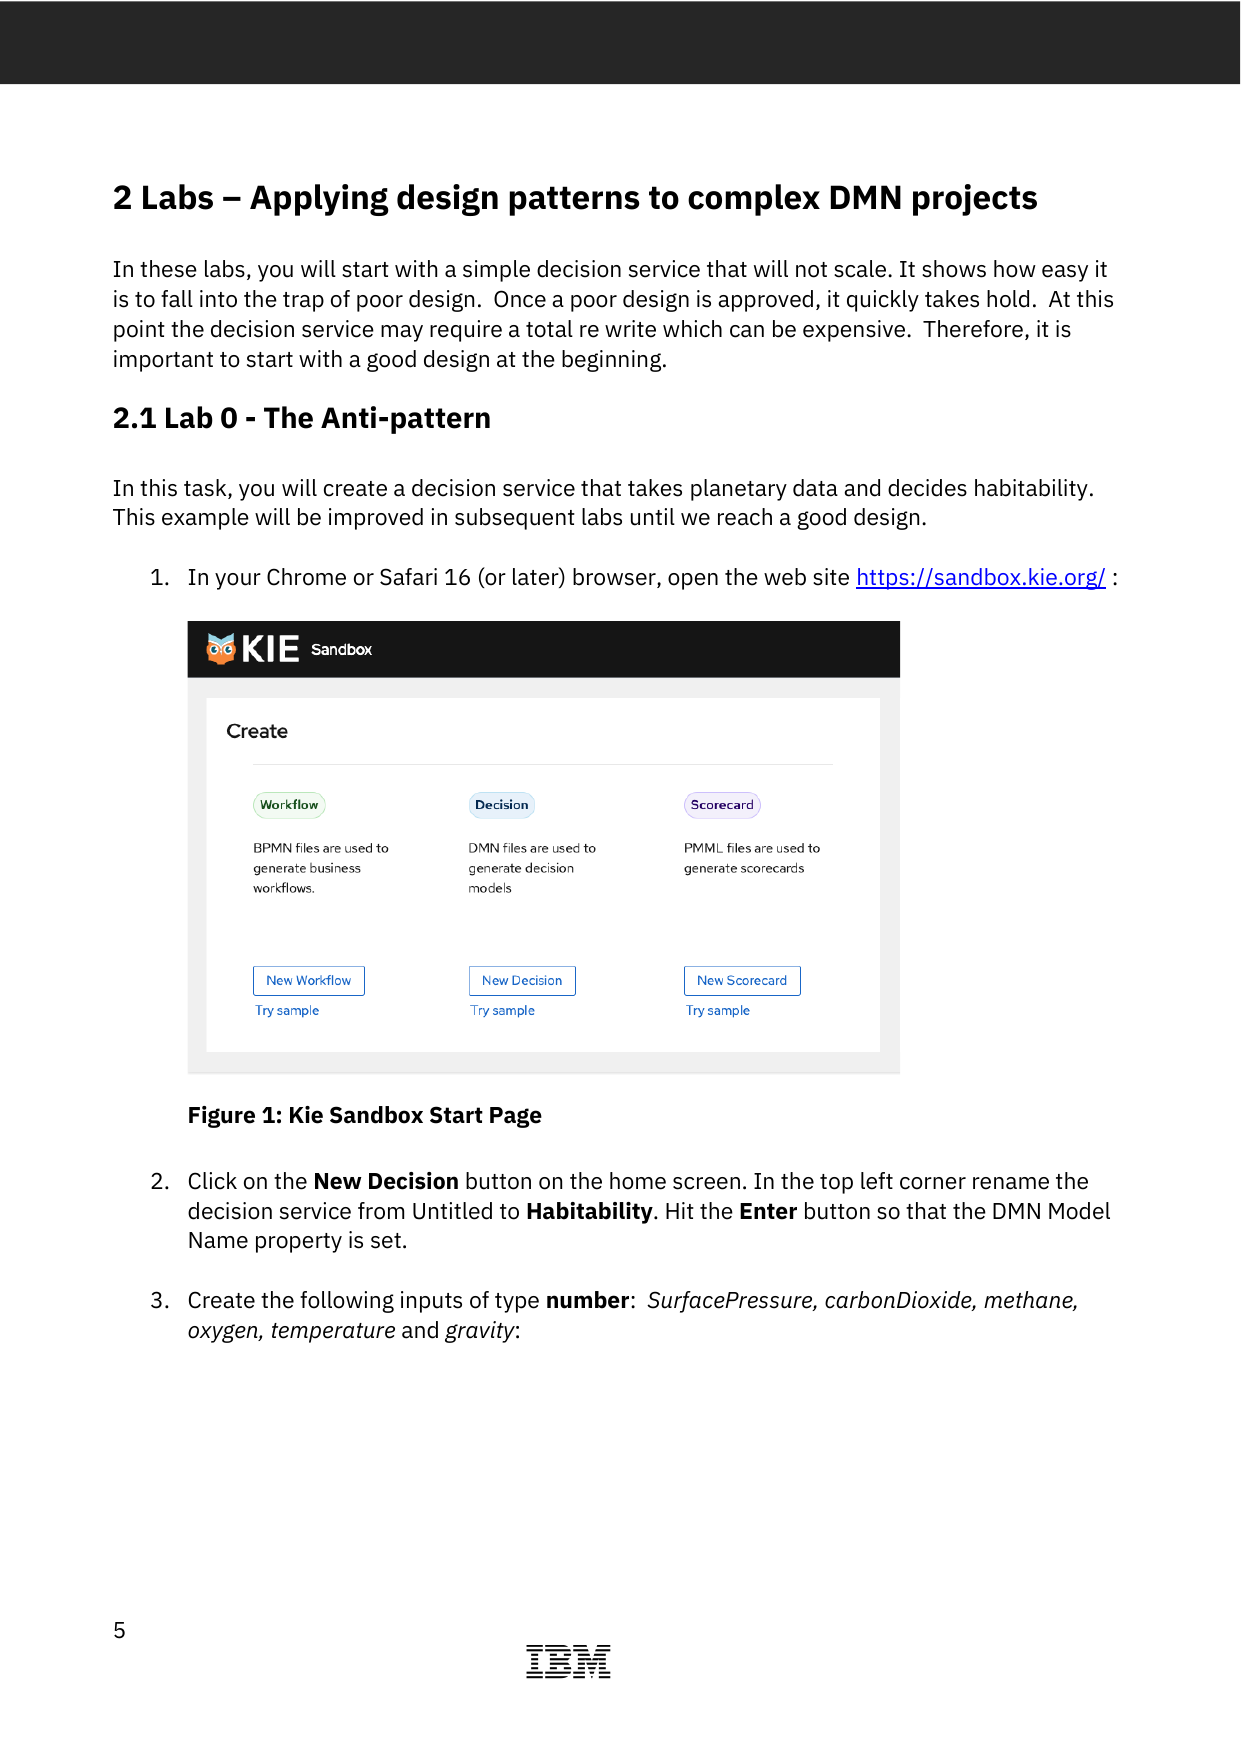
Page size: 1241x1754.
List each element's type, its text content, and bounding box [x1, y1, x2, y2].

subtitle Lab 0 - The Anti-pattern [112, 398, 1128, 436]
text Figure 1: Kie Sandbox Start Page [187, 1100, 1128, 1159]
text In these labs, you will start with a simple decision service that will not scale. It shows how easy it is to fall into the trap of poor design. Once a poor design is approved, it quickly takes hold. At this point the decision service may require a total re write which can be expensive. Therefore, it is important to start with a good design at the beginning. [112, 254, 1128, 373]
text This example will be improved in subsequent labs until we reach a good design. [112, 502, 1128, 532]
text In this task, you will create a decision service that takes planetary data and decides habitability. [112, 472, 1128, 502]
picture [526, 1645, 611, 1679]
list Click on the New Decision button on the home screen. In the top left corner rename the decision service from Untitled to Habitability. Hit the Enter button so that the DMN Model Name property is set. [150, 1166, 1128, 1255]
subtitle Labs – Applying design patterns to complex DMN projects [112, 175, 1128, 218]
list Create the following inputs of type number: SurfacePressure, carbonDioxide, methane, oxygen, temperature and gravity: [150, 1285, 1128, 1344]
picture [187, 621, 901, 1075]
